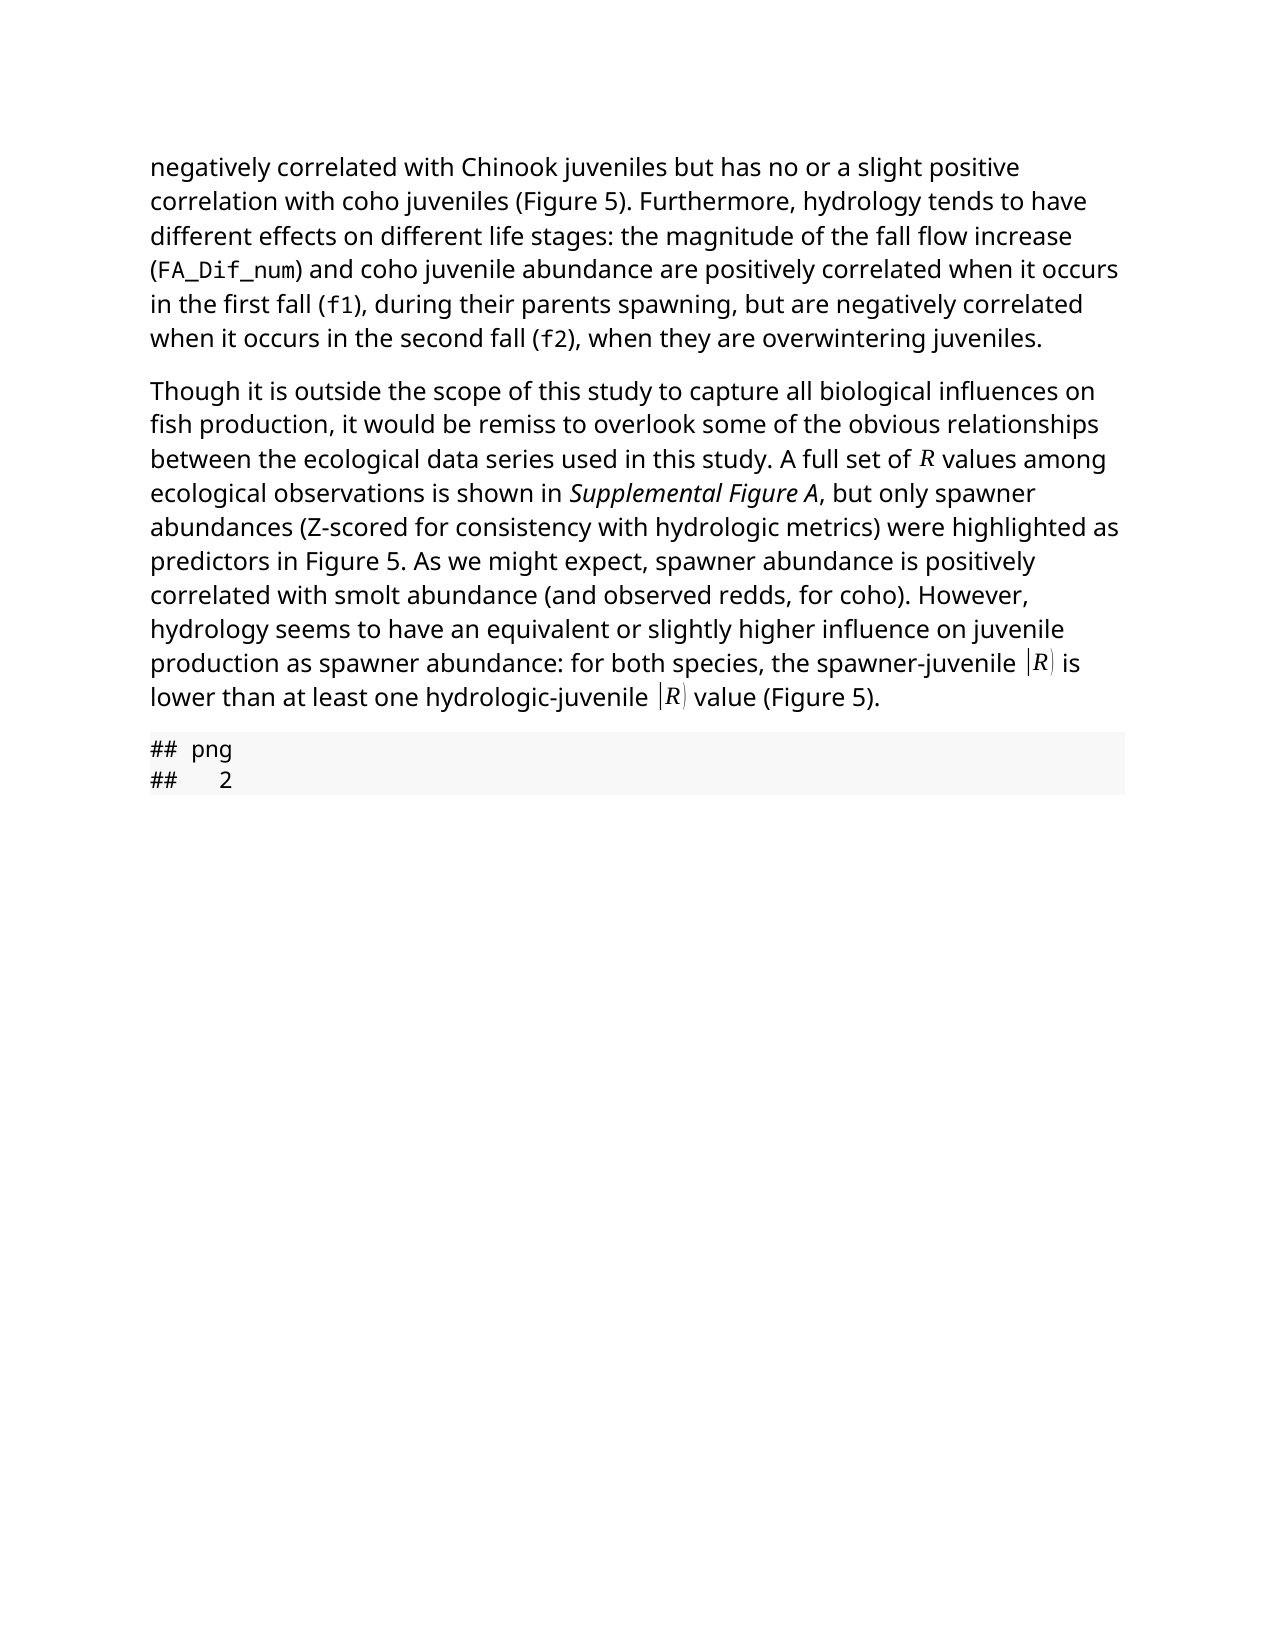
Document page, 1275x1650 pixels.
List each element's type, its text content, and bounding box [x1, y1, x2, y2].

text Though it is outside the scope of this study to capture all biological influences on fish production, it would be remiss to overlook some of the obvious relationships between the ecological data series used in this study. A full set of values among ecological observations is shown in Supplemental Figure A, but only spawner abundances (Z-scored for consistency with hydrologic metrics) were highlighted as predictors in Figure 5. As we might expect, spawner abundance is positively correlated with smolt abundance (and observed redds, for coho). However, hydrology seems to have an equivalent or slightly higher influence on juvenile production as spawner abundance: for both species, the spawner-juvenile is lower than at least one hydrologic-juvenile value (Figure 5). [150, 373, 1125, 714]
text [150, 150, 1125, 354]
text ## png ## 2 [150, 732, 1125, 795]
